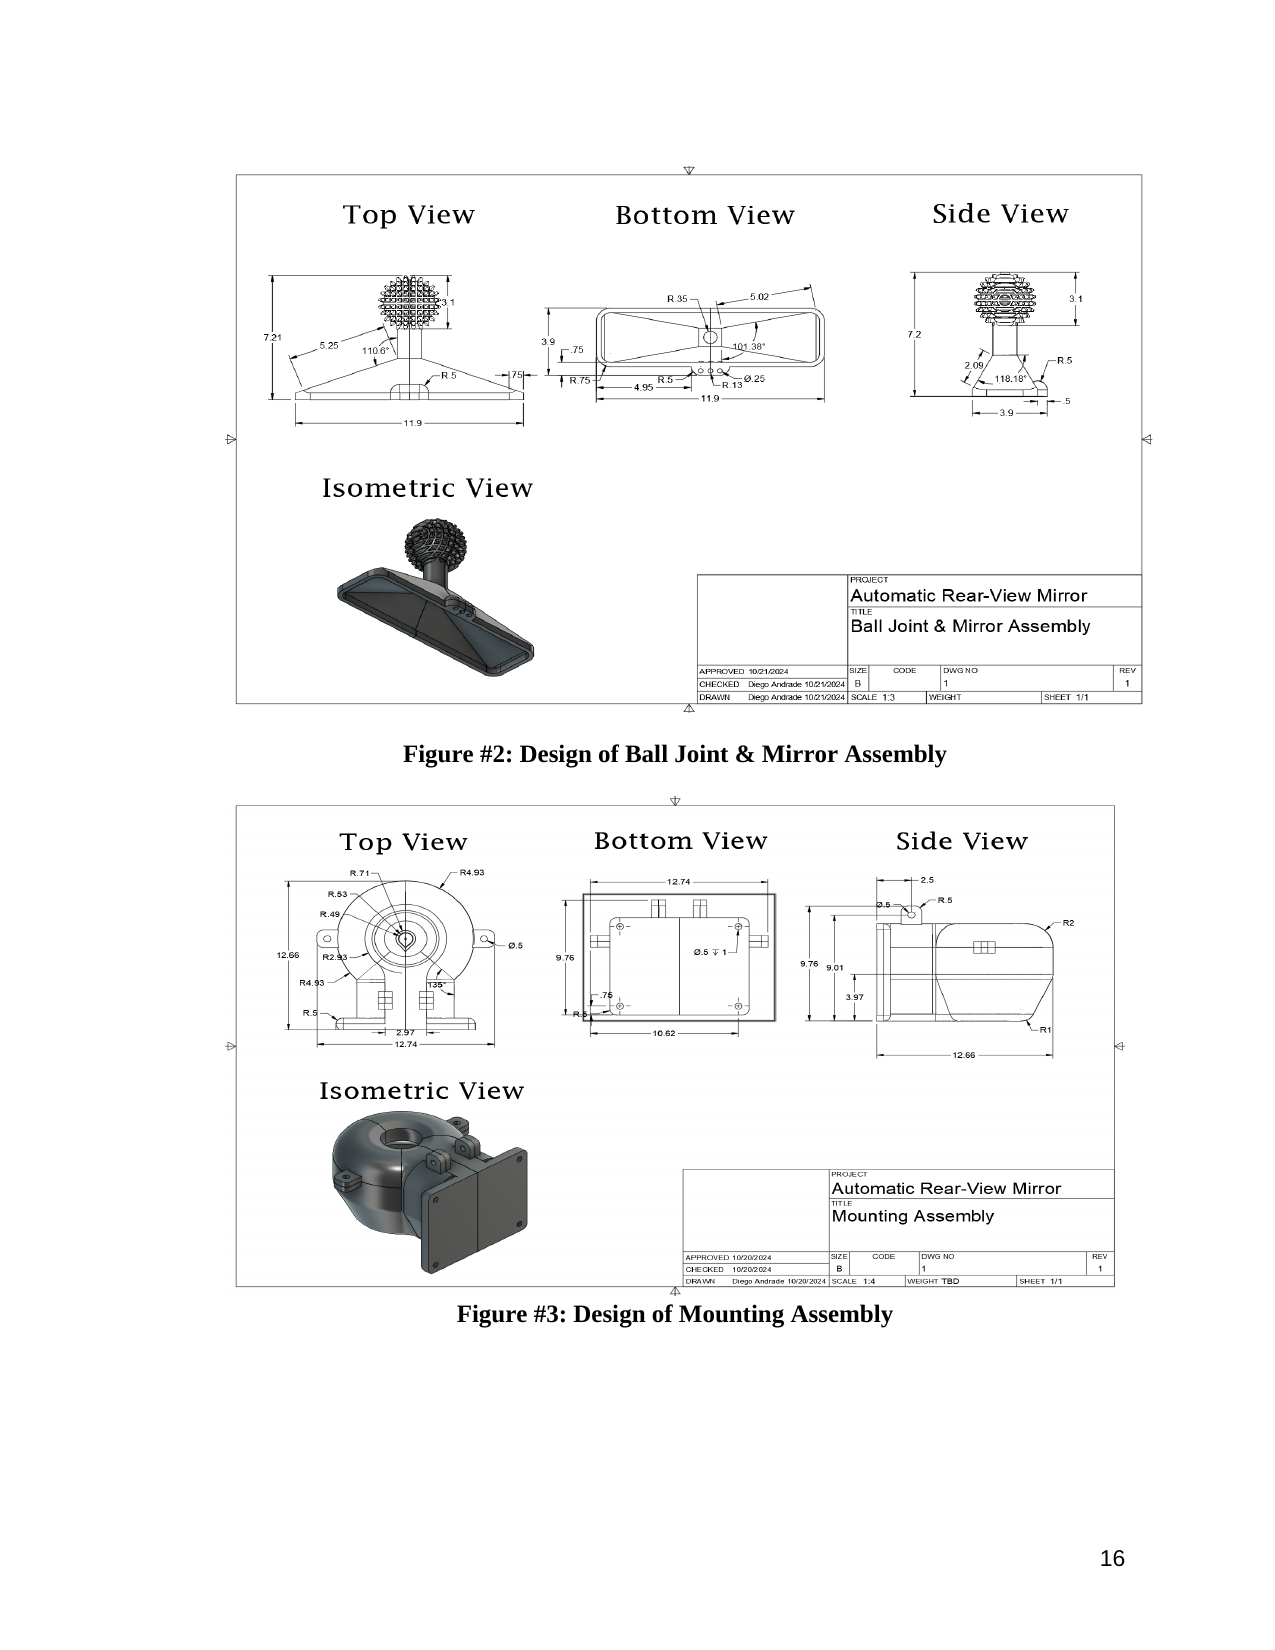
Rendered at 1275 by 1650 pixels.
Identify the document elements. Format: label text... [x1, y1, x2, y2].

picture [225, 796, 1125, 1296]
subtitle Figure #3: Design of Mounting Assembly [150, 1299, 1125, 1328]
picture [225, 166, 1153, 713]
subtitle Figure #2: Design of Ball Joint & Mirror Assembly [150, 739, 1125, 768]
